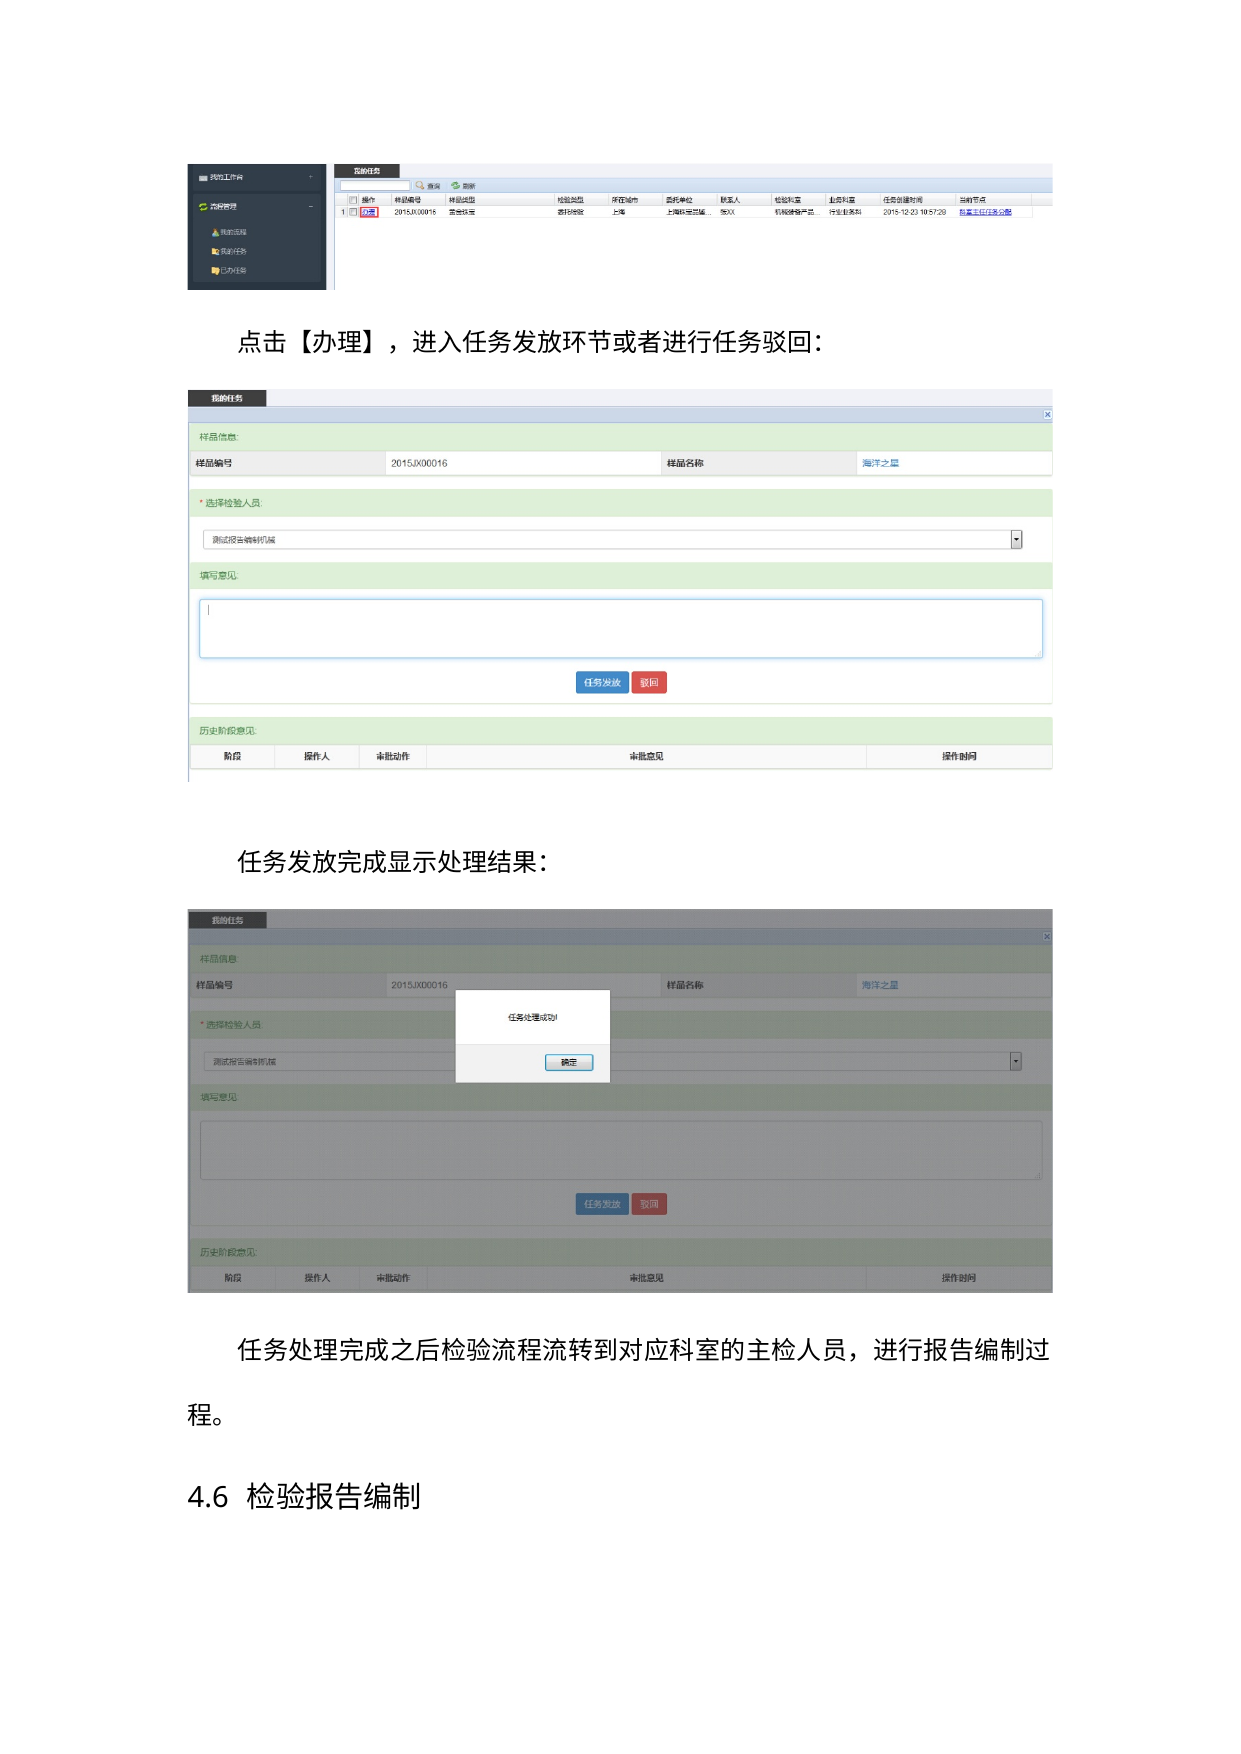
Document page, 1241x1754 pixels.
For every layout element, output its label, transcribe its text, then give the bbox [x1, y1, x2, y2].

text 点击【办理】，进入任务发放环节或者进行任务驳回： [187, 308, 1053, 373]
list 检验报告编制 [187, 1462, 1053, 1527]
picture [187, 389, 1053, 782]
text 任务发放完成显示处理结果： [187, 828, 1053, 893]
picture [187, 909, 1053, 1293]
text 任务处理完成之后检验流程流转到对应科室的主检人员，进行报告编制过程。 [187, 1316, 1053, 1446]
picture [187, 162, 1053, 290]
